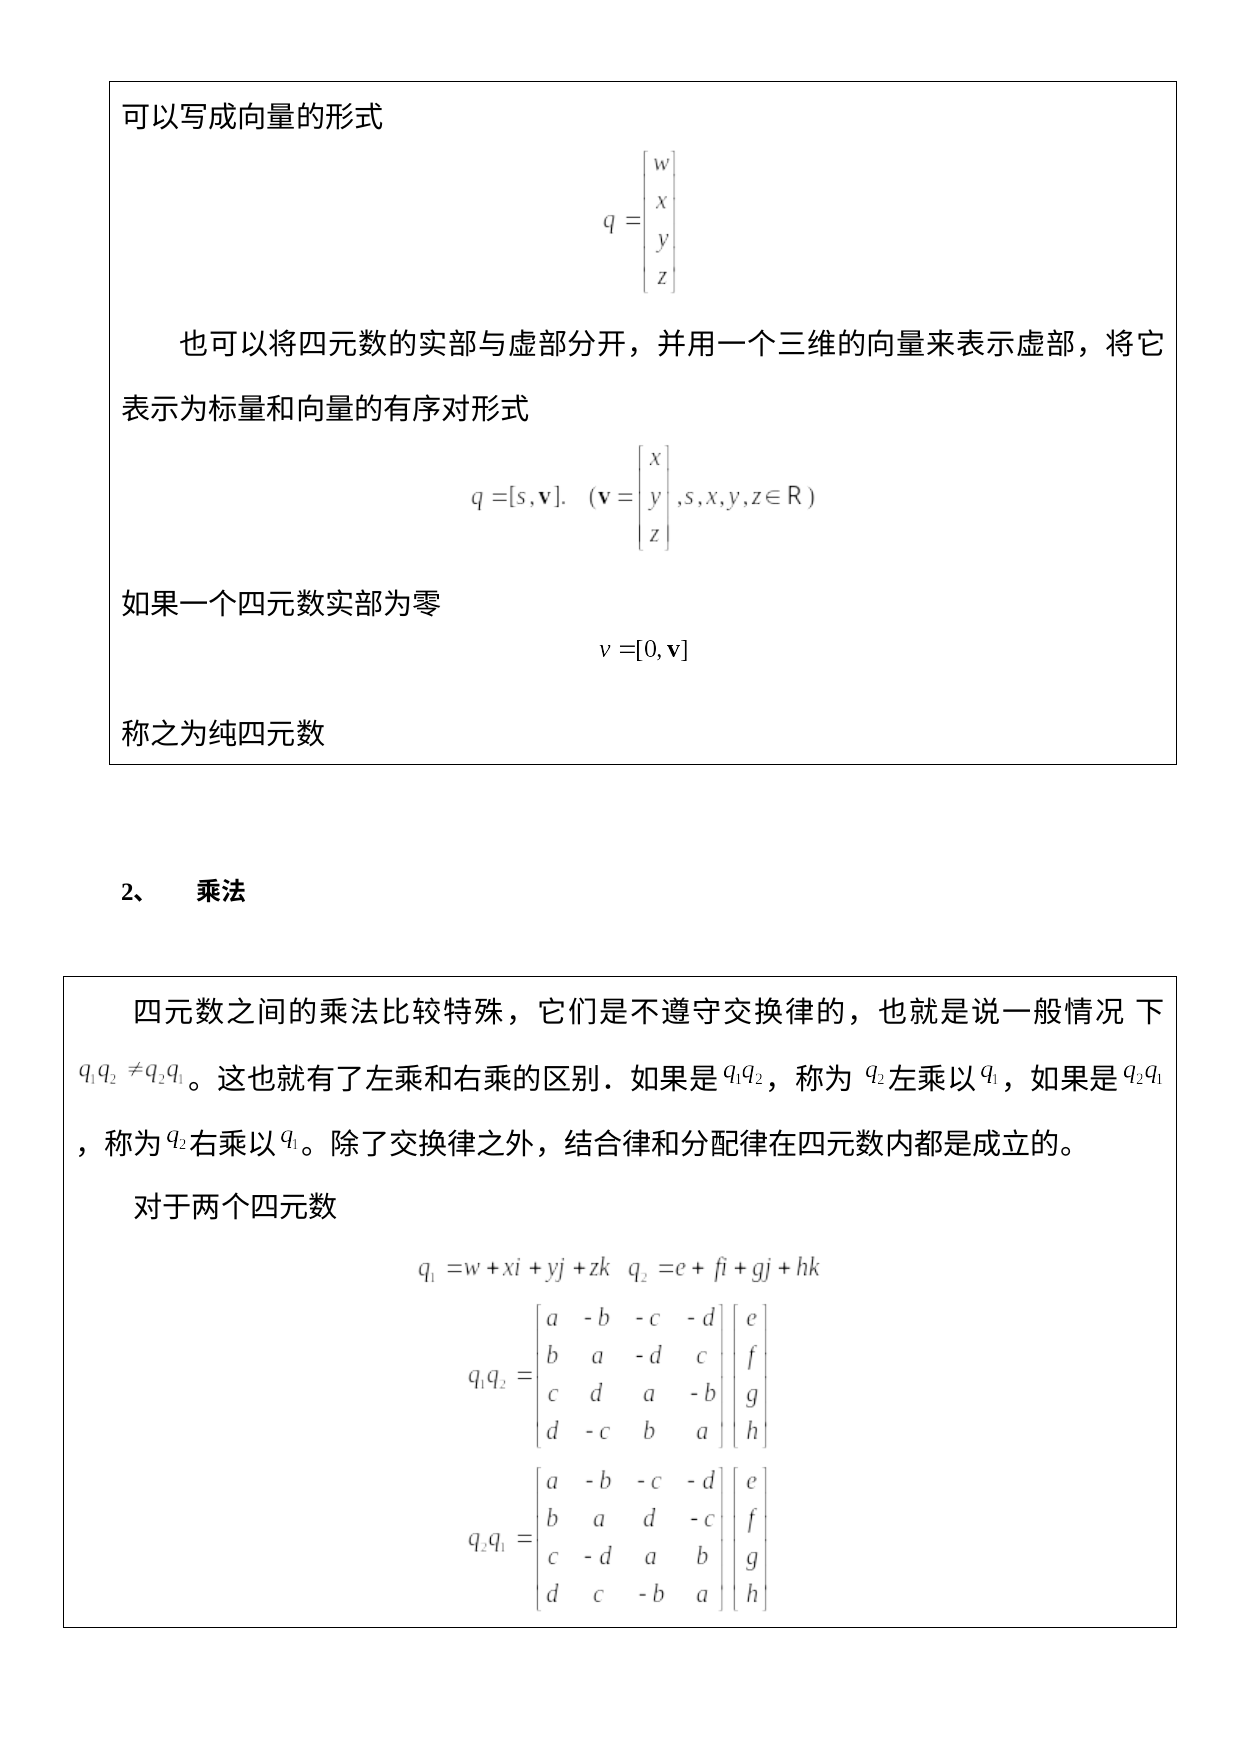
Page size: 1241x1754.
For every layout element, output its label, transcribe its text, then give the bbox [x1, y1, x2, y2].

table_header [64, 977, 1176, 1627]
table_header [110, 82, 1176, 764]
subtitle 乘法 [121, 857, 1165, 922]
